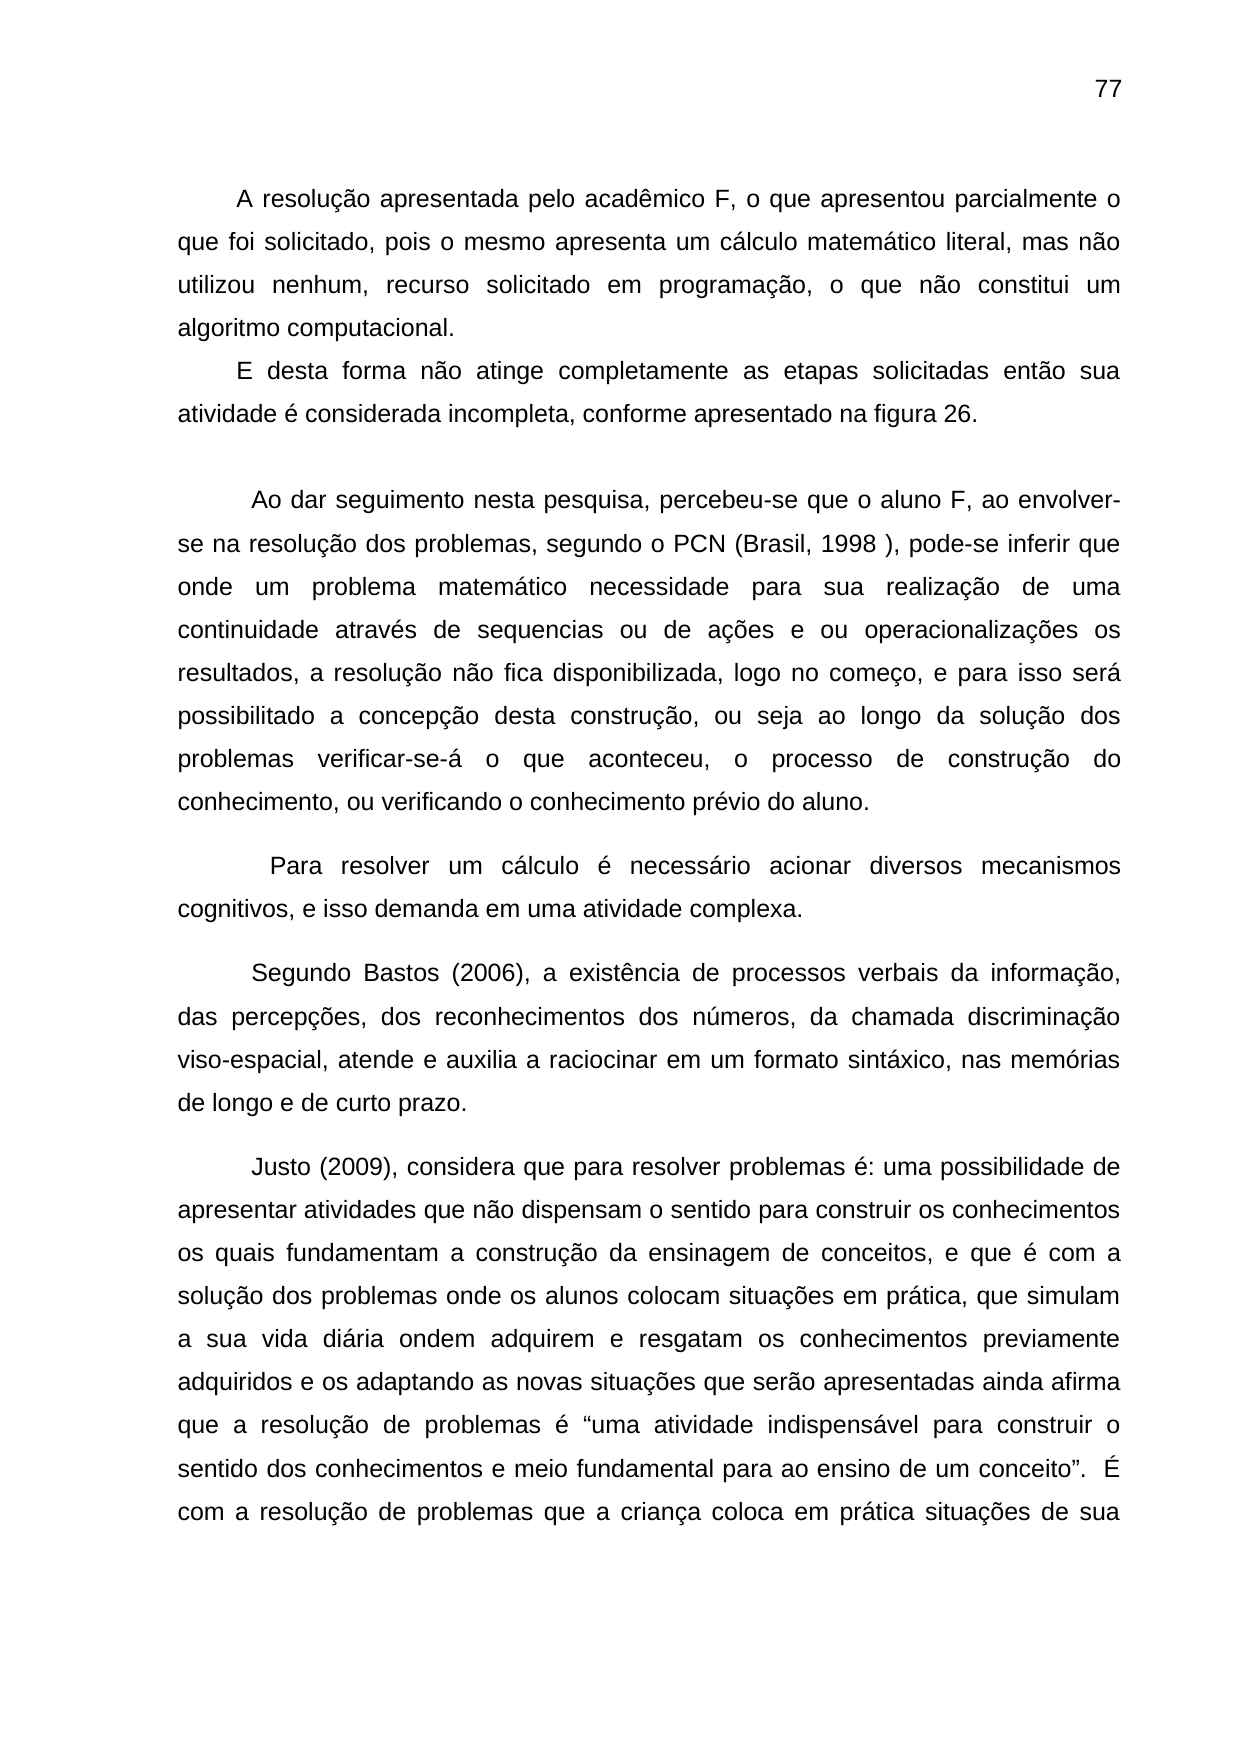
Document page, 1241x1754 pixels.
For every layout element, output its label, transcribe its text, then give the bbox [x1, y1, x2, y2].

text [177, 1152, 1122, 1526]
text Segundo Bastos (2006), a existência de processos verbais da informação, das percepções, dos reconhecimentos dos números, da chamada discriminação viso-espacial, atende e auxilia a raciocinar em um formato sintáxico, nas memórias de longo e de curto prazo. [177, 958, 1122, 1117]
text Para resolver um cálculo é necessário acionar diversos mecanismos cognitivos, e isso demanda em uma atividade complexa. [177, 851, 1122, 923]
text A resolução apresentada pelo acadêmico F, o que apresentou parcialmente o que foi solicitado, pois o mesmo apresenta um cálculo matemático literal, mas não utilizou nenhum, recurso solicitado em programação, o que não constitui um algoritmo computacional. [177, 184, 1122, 342]
text Ao dar seguimento nesta pesquisa, percebeu-se que o aluno F, ao envolver-se na resolução dos problemas, segundo o PCN (Brasil, 1998 ), pode-se inferir que onde um problema matemático necessidade para sua realização de uma continuidade através de sequencias ou de ações e ou operacionalizações os resultados, a resolução não fica disponibilizada, logo no começo, e para isso será possibilitado a concepção desta construção, ou seja ao longo da solução dos problemas verificar-se-á o que aconteceu, o processo de construção do conhecimento, ou verificando o conhecimento prévio do aluno. [177, 486, 1122, 816]
text E desta forma não atinge completamente as etapas solicitadas então sua atividade é considerada incompleta, conforme apresentado na figura 26. [177, 356, 1122, 428]
